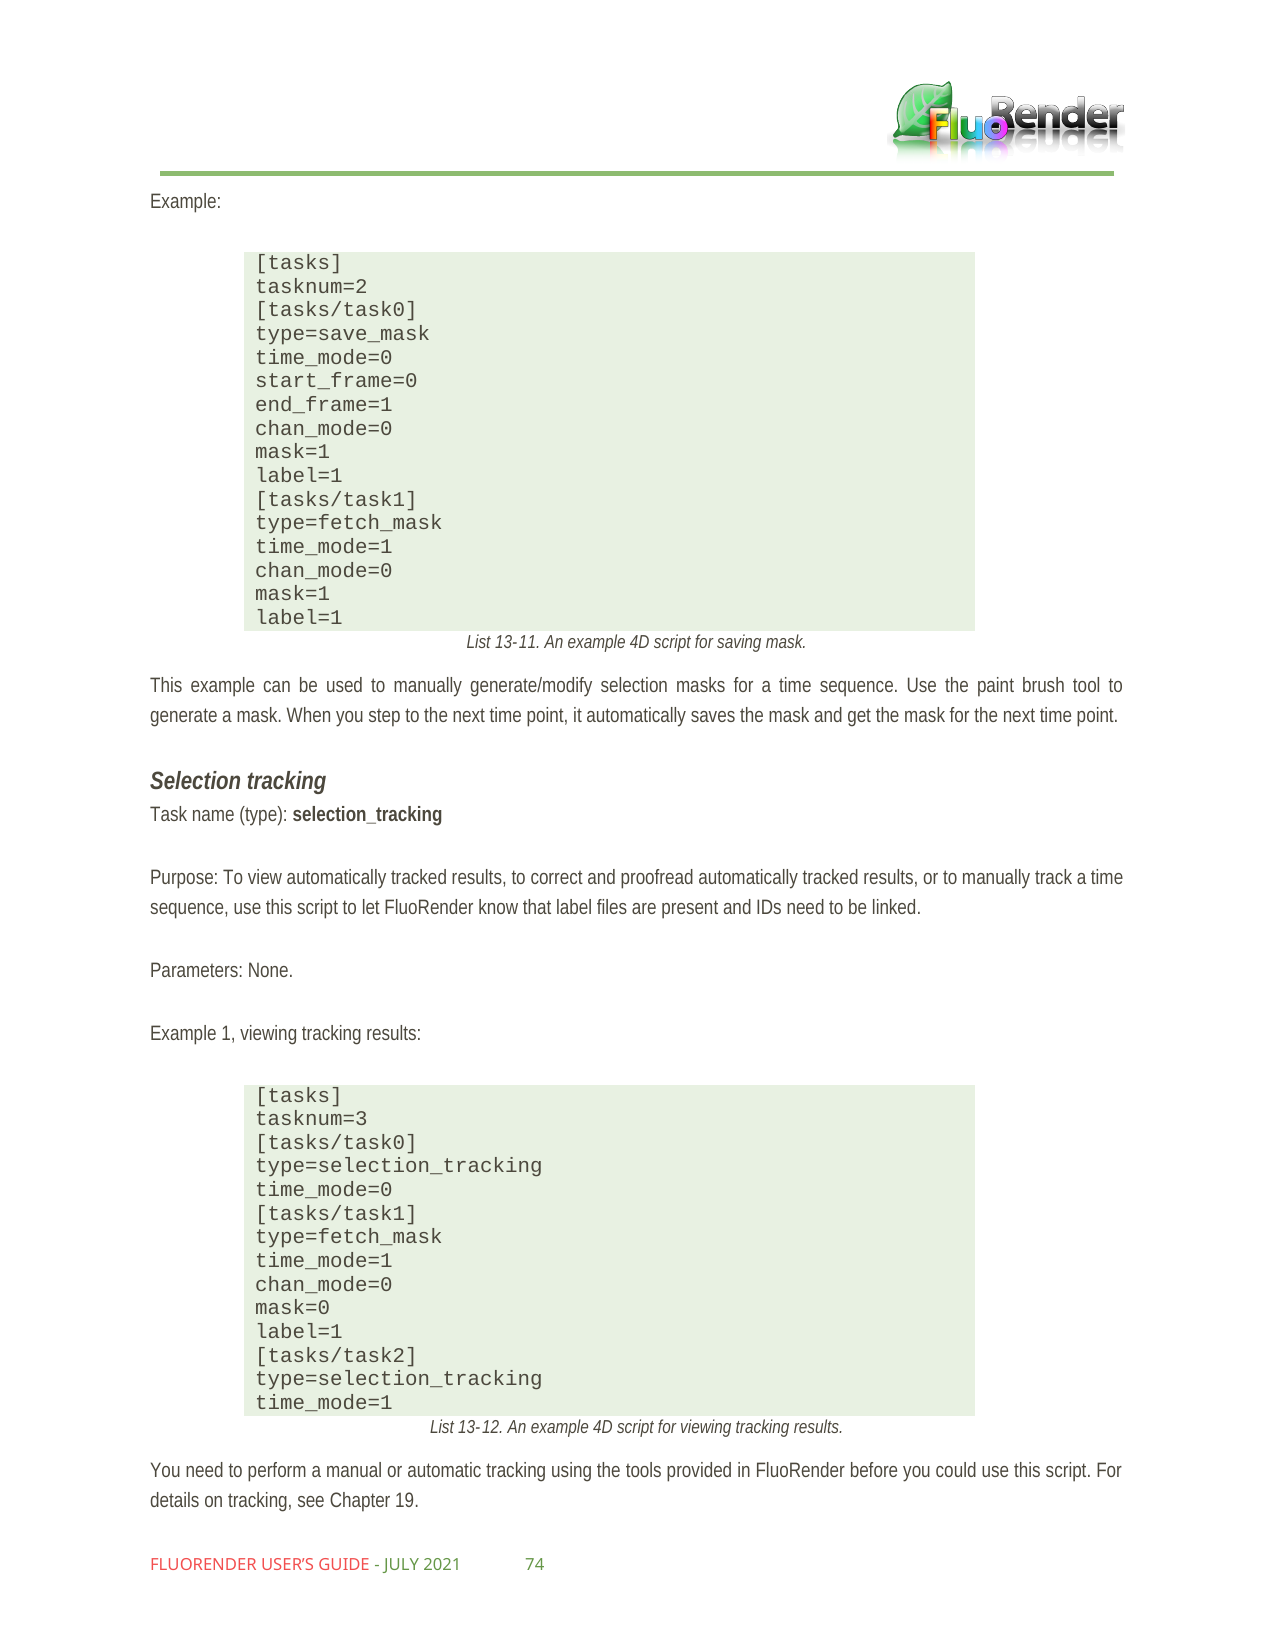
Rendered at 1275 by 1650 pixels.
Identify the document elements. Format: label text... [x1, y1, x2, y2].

text Task name (type): selection_tracking [150, 802, 1125, 826]
text You need to perform a manual or automatic tracking using the tools provided in FluoRender before you could use this script. For details on tracking, see Chapter 19. [150, 1458, 1125, 1512]
picture [887, 75, 1125, 165]
text Example 1, viewing tracking results: [150, 1021, 1125, 1045]
text Parameters: None. [150, 958, 1125, 982]
text Example: [150, 189, 1125, 213]
text List 13-11. An example 4D script for saving mask. [150, 631, 1125, 652]
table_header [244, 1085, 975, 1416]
text Purpose: To view automatically tracked results, to correct and proofread automatically tracked results, or to manually track a time sequence, use this script to let FluoRender know that label files are present and IDs need to be linked. [150, 865, 1125, 919]
text List 13-12. An example 4D script for viewing tracking results. [150, 1416, 1125, 1437]
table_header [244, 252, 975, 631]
text This example can be used to manually generate/modify selection masks for a time sequence. Use the paint brush tool to generate a mask. When you step to the next time point, it automatically saves the mask and get the mask for the next time point. [150, 673, 1125, 727]
subtitle Selection tracking [150, 766, 1125, 795]
